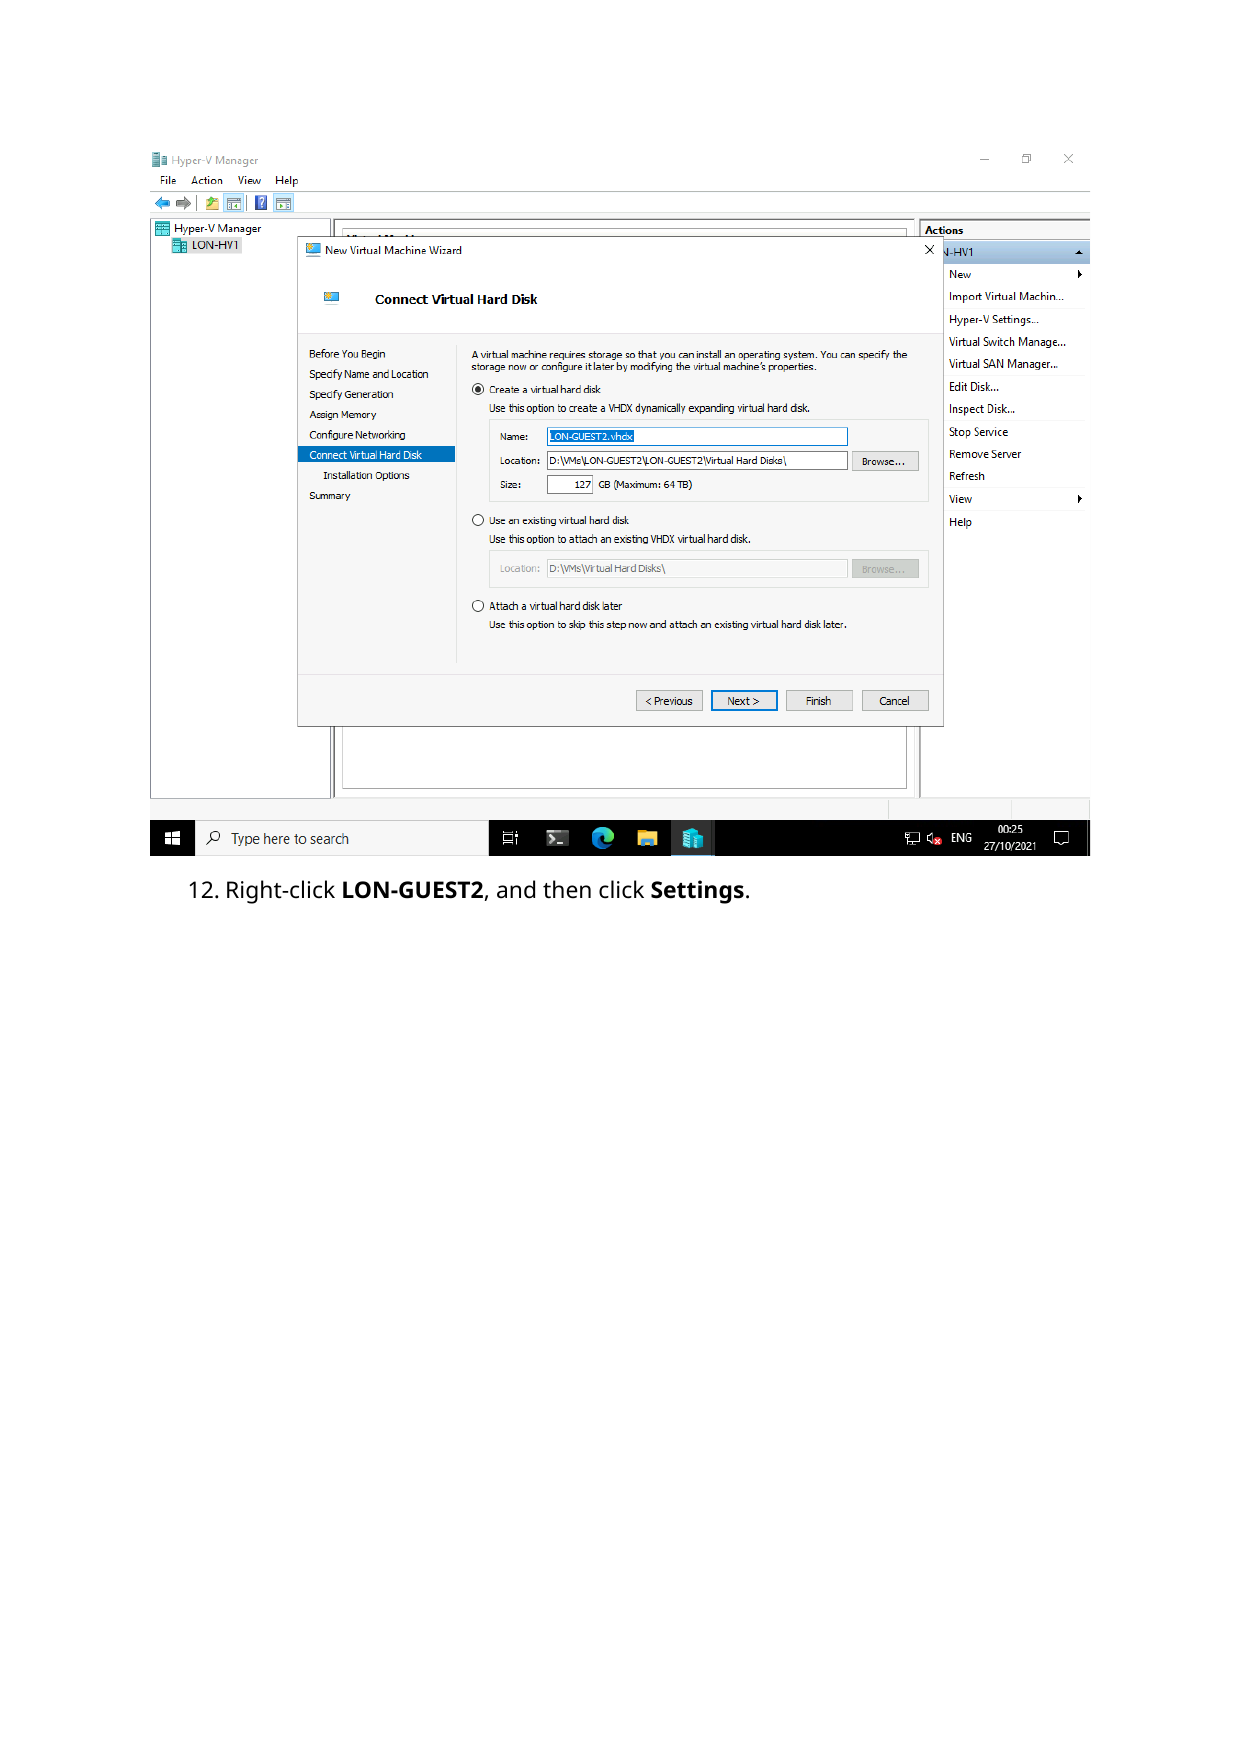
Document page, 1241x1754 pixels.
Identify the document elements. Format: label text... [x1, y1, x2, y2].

list Right-click LON-GUEST2, and then click Settings. [187, 874, 1090, 906]
picture [150, 150, 1091, 856]
